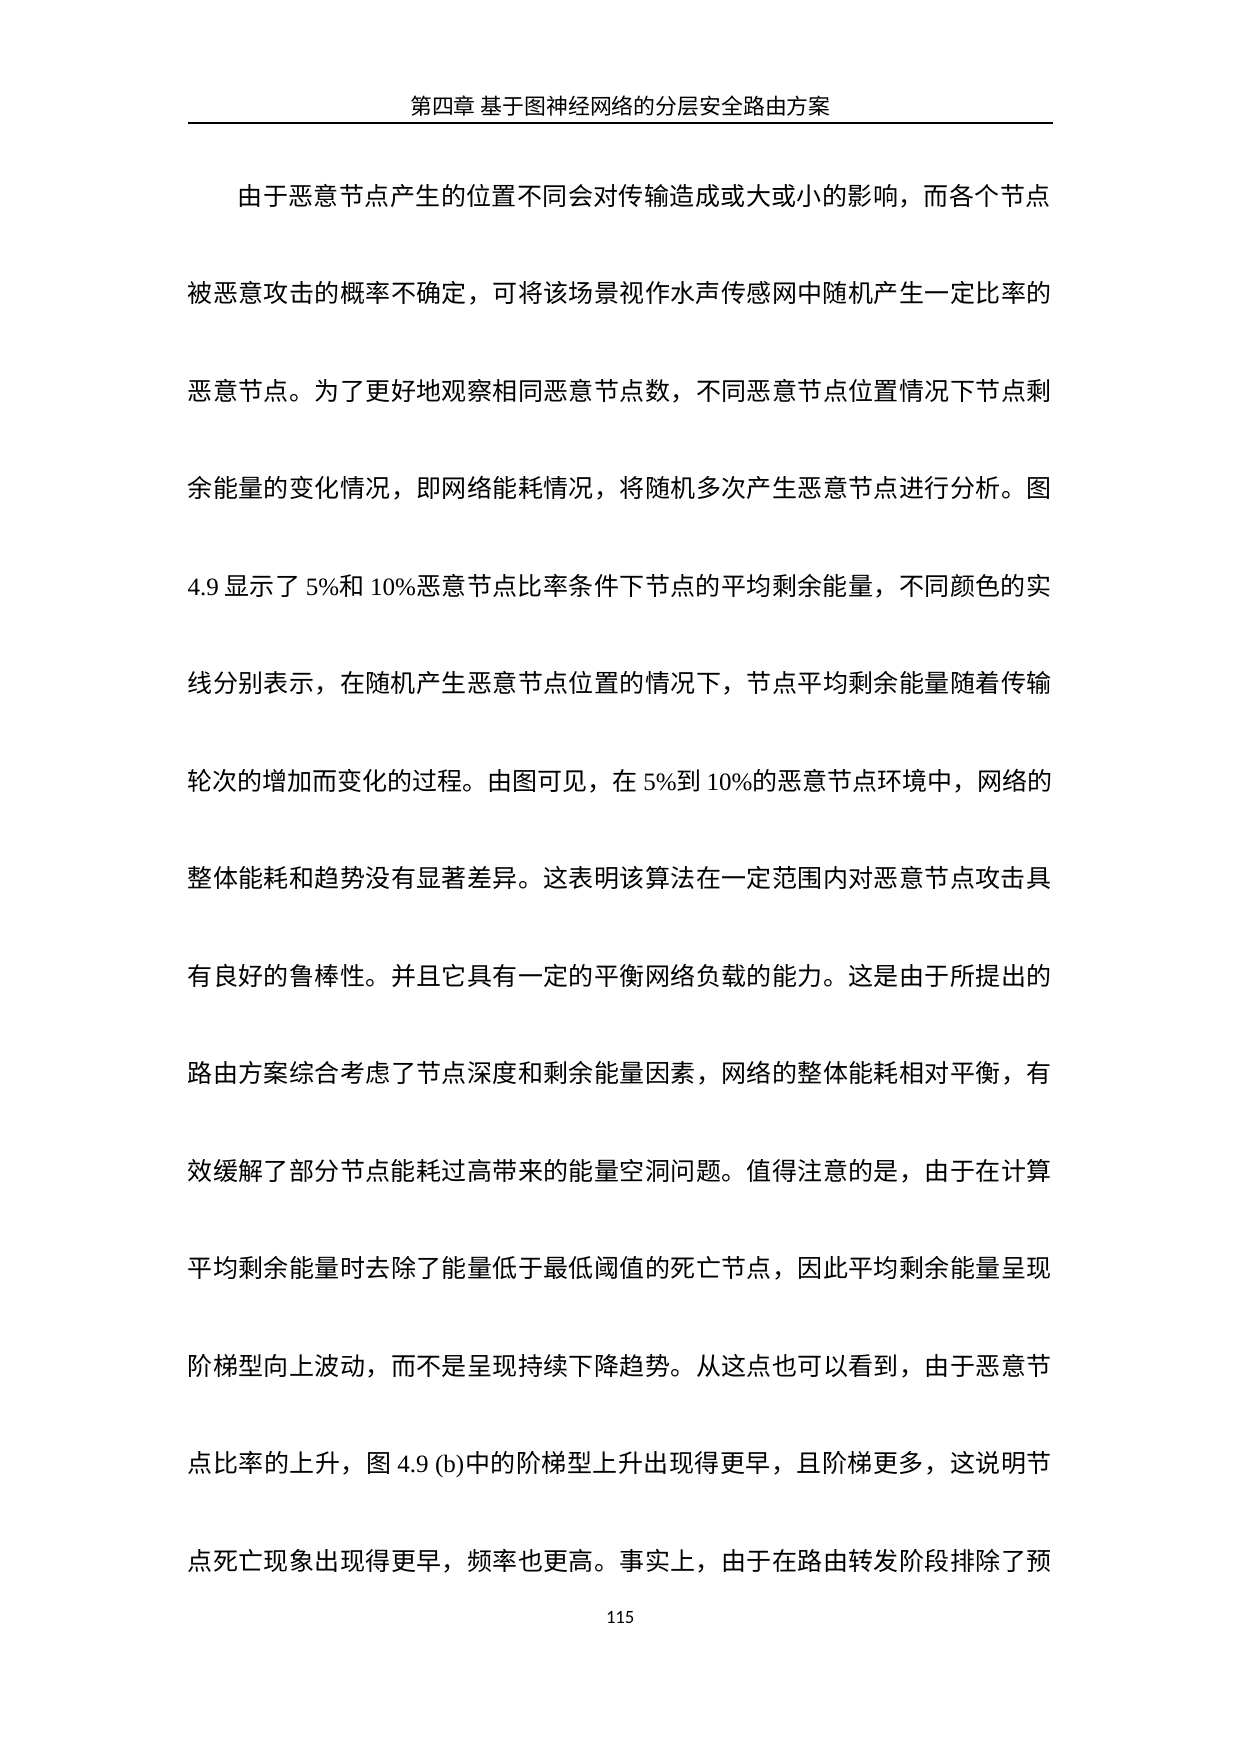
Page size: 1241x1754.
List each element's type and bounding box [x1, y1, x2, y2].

text [187, 162, 1053, 1592]
